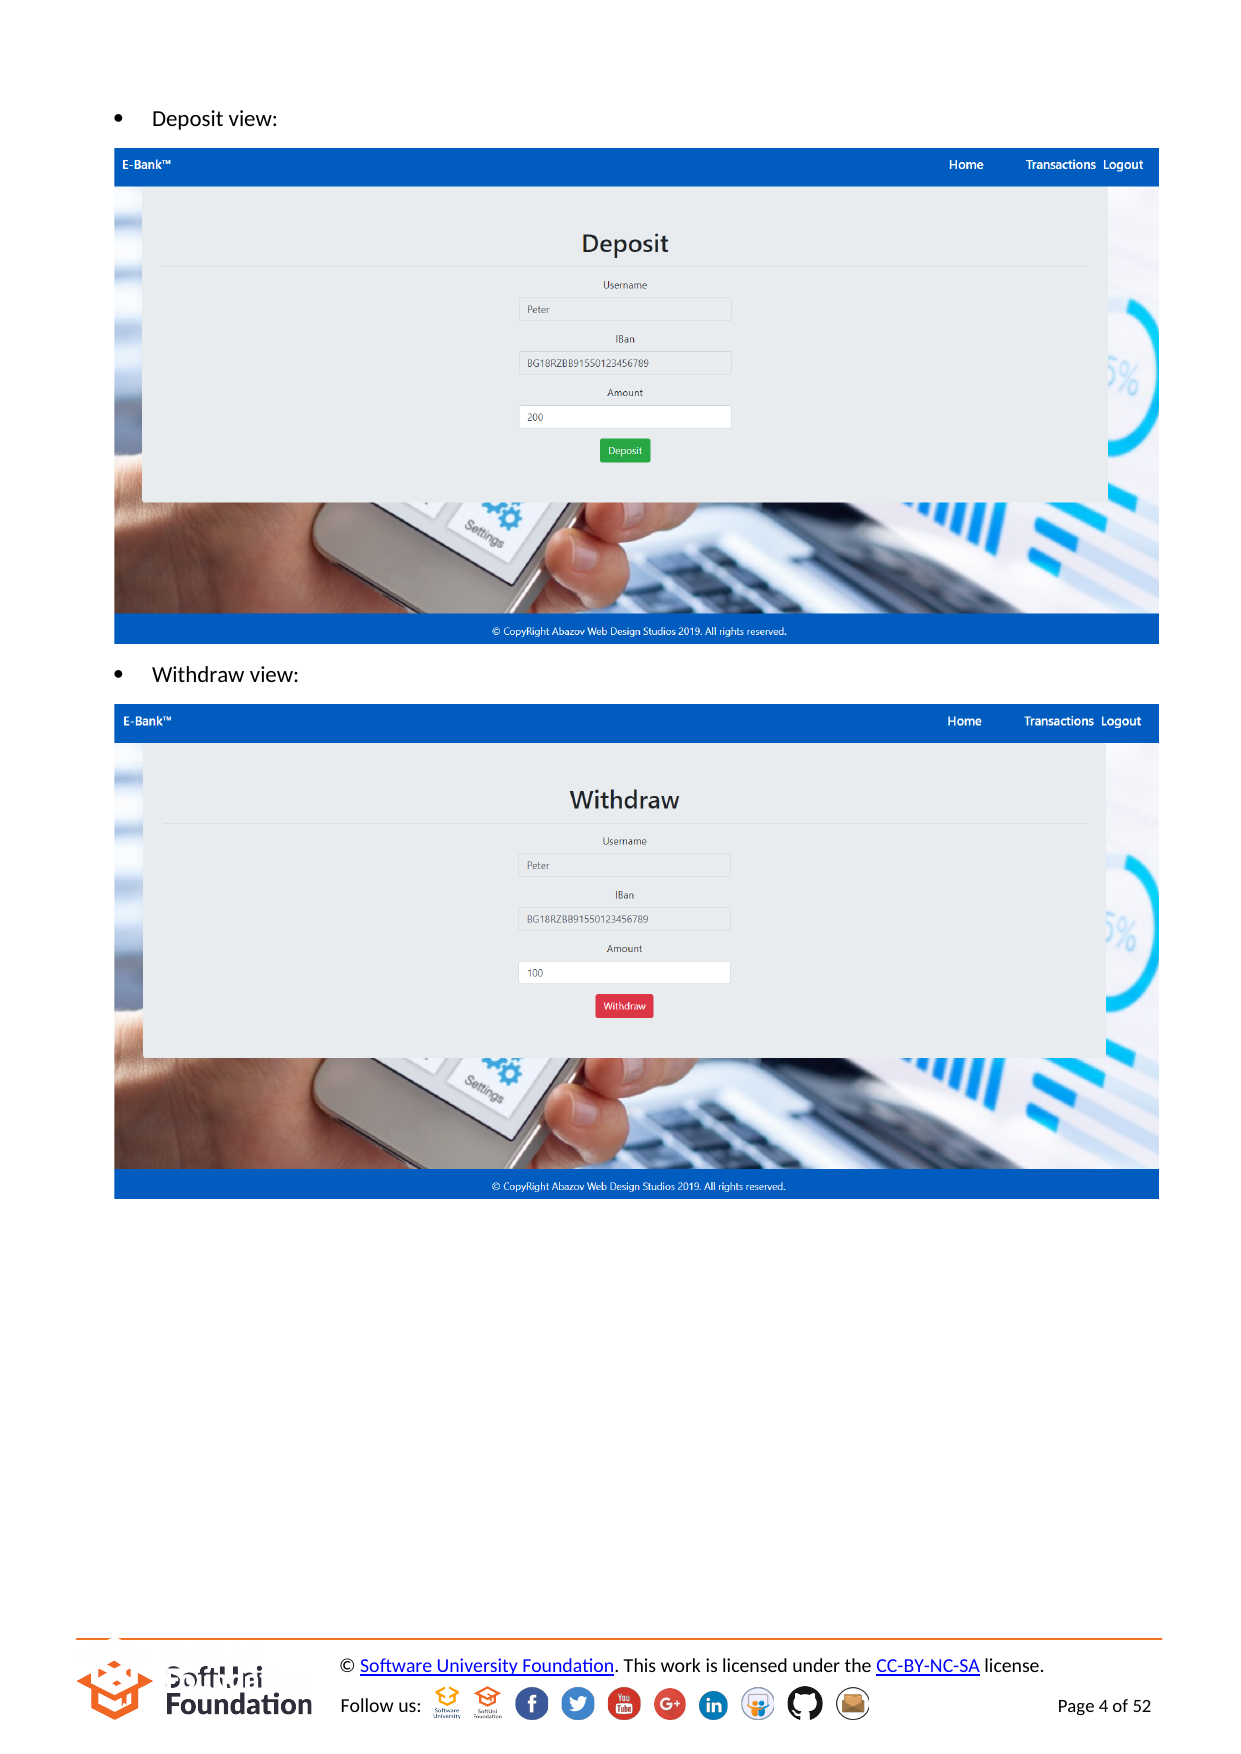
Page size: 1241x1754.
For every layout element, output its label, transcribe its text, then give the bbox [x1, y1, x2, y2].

picture [473, 1686, 502, 1720]
list Deposit view: [114, 104, 1163, 132]
picture [787, 1686, 823, 1720]
picture [699, 1712, 707, 1720]
picture [720, 1712, 728, 1720]
picture [741, 1687, 774, 1720]
picture [433, 1686, 461, 1720]
picture [515, 1687, 549, 1720]
picture [720, 1691, 728, 1699]
picture [561, 1687, 595, 1720]
picture [114, 704, 1159, 1199]
picture [114, 148, 1159, 644]
list Withdraw view: [114, 660, 1163, 688]
picture [607, 1687, 641, 1720]
picture [76, 1636, 312, 1720]
picture [836, 1687, 869, 1720]
picture [699, 1691, 707, 1699]
picture [654, 1688, 686, 1720]
